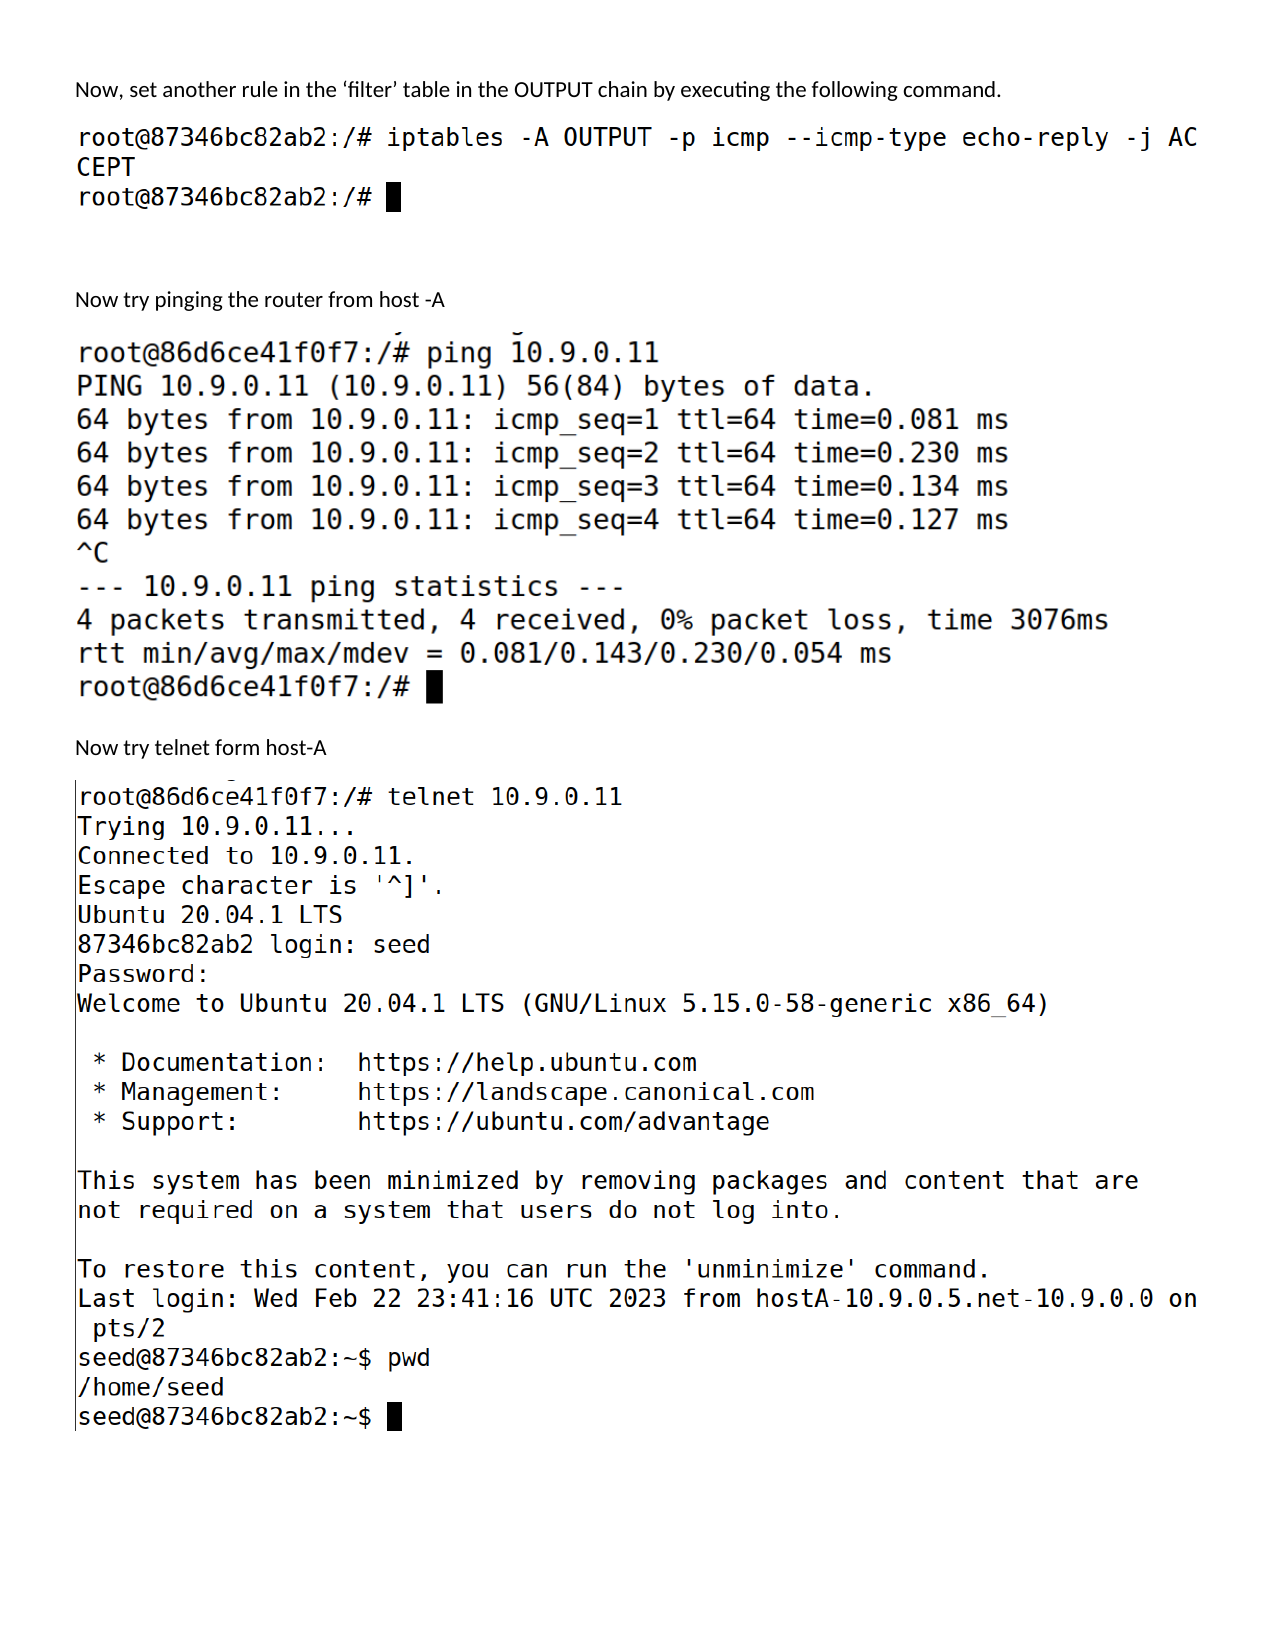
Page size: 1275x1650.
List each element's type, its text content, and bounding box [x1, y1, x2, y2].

text Now, set another rule in the ‘filter’ table in the OUTPUT chain by executing the following command. [75, 75, 1200, 103]
text Now try pinging the router from host -A [75, 285, 1200, 313]
text Now try telnet form host-A [75, 733, 1200, 761]
picture [75, 780, 1200, 1431]
picture [75, 332, 1139, 715]
picture [75, 121, 1200, 220]
